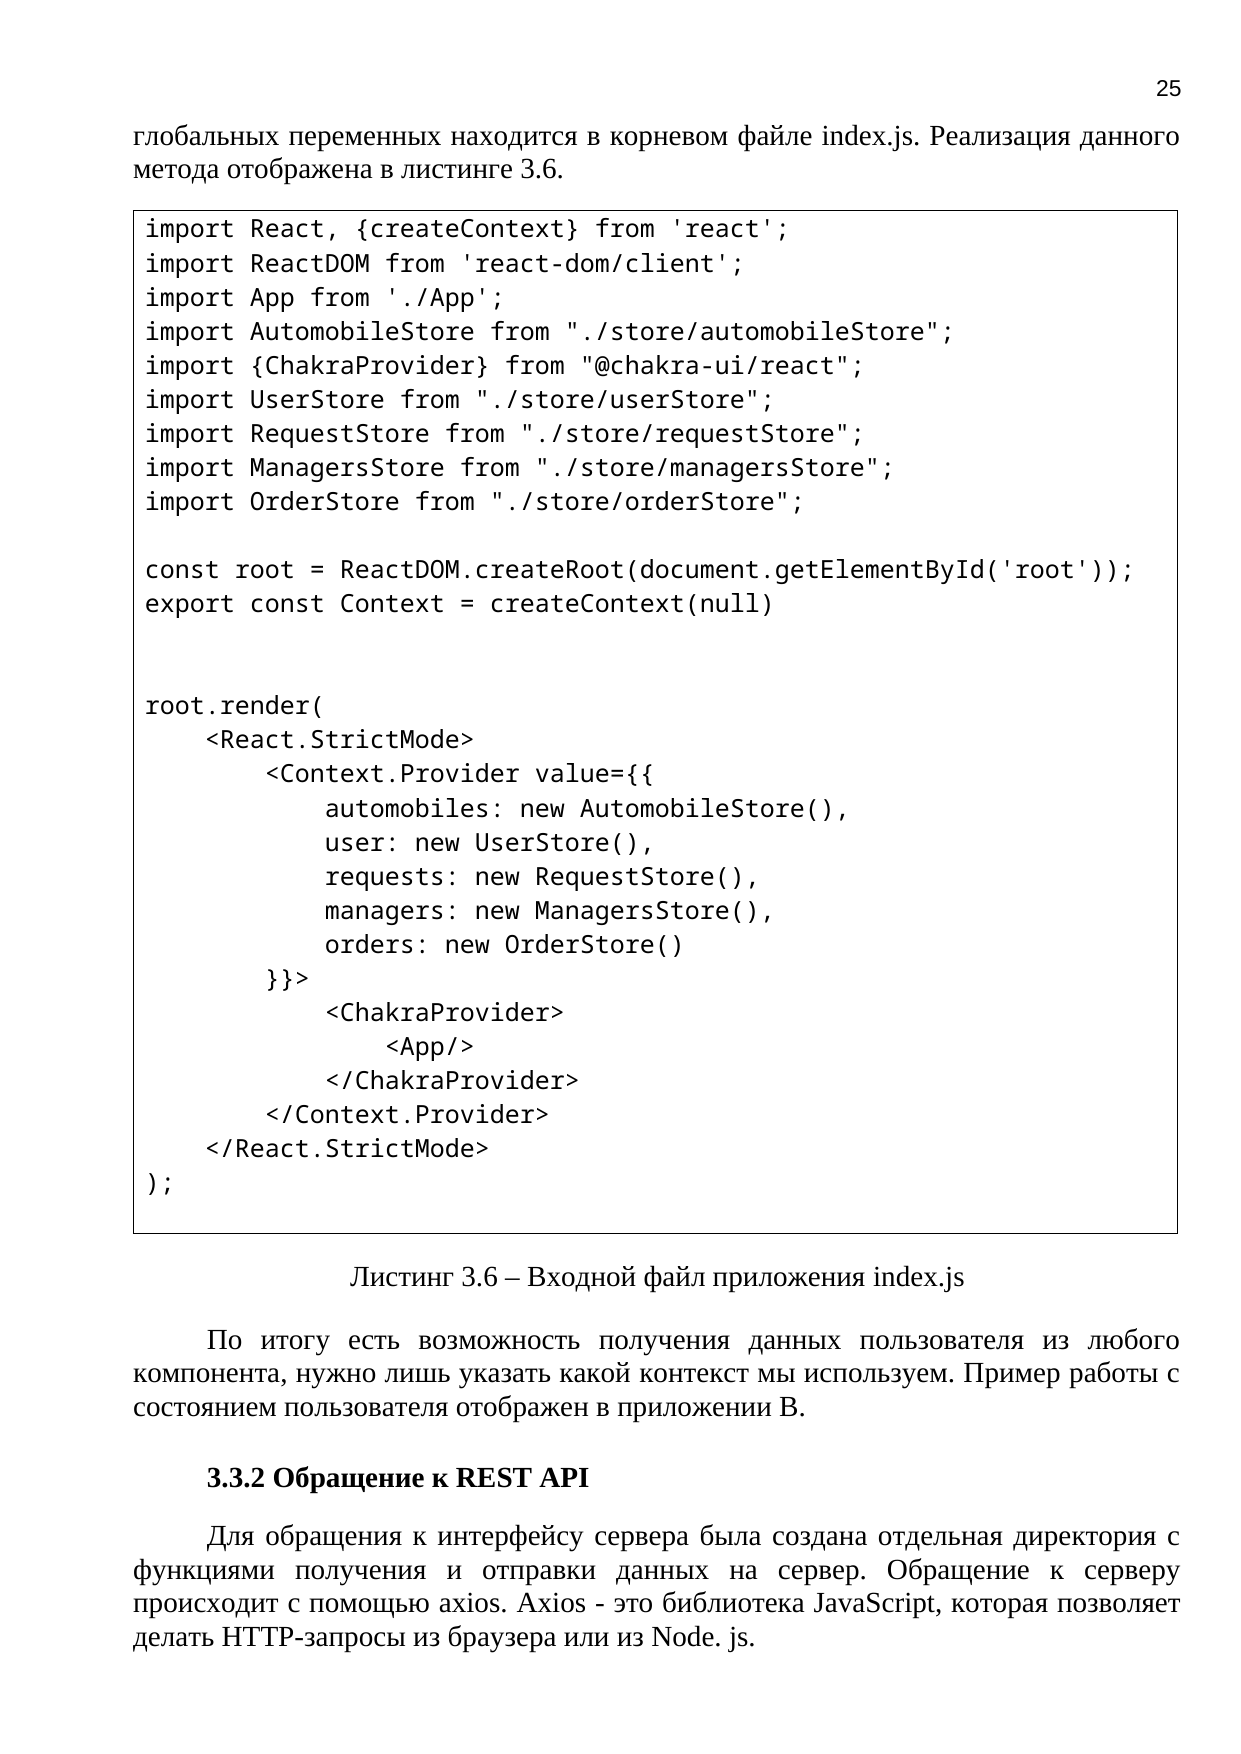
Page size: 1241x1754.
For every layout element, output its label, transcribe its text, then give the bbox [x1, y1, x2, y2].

subtitle 3.3.2 Обращение к REST API [133, 1460, 1181, 1493]
table_header import React, {createContext} from 'react'; import ReactDOM from 'react-dom/client'; import App from './App'; import AutomobileStore from "./store/automobileStore"; import {ChakraProvider} from "@chakra-ui/react"; import UserStore from "./store/userStore"; import RequestStore from "./store/requestStore"; import ManagersStore from "./store/managersStore"; import OrderStore from "./store/orderStore"; const root = ReactDOM.createRoot(document.getElementById('root')); export const Context = createContext(null) root.render( <React.StrictMode> <Context.Provider value={{ automobiles: new AutomobileStore(), user: new UserStore(), requests: new RequestStore(), managers: new ManagersStore(), orders: new OrderStore() }}> <ChakraProvider> <App/> </ChakraProvider> </Context.Provider> </React.StrictMode> ); [134, 211, 1177, 1233]
text Листинг 3.6 – Входной файл приложения index.js [133, 1259, 1181, 1293]
text Для обращения к интерфейсу сервера была создана отдельная директория с функциями получения и отправки данных на сервер. Обращение к серверу происходит с помощью axios. Axios - это библиотека JavaScript, которая позволяет делать HTTP-запросы из браузера или из Node. js. [133, 1518, 1181, 1653]
text По итогу есть возможность получения данных пользователя из любого компонента, нужно лишь указать какой контекст мы используем. Пример работы с состоянием пользователя отображен в приложении В. [133, 1322, 1181, 1422]
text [133, 118, 1181, 185]
